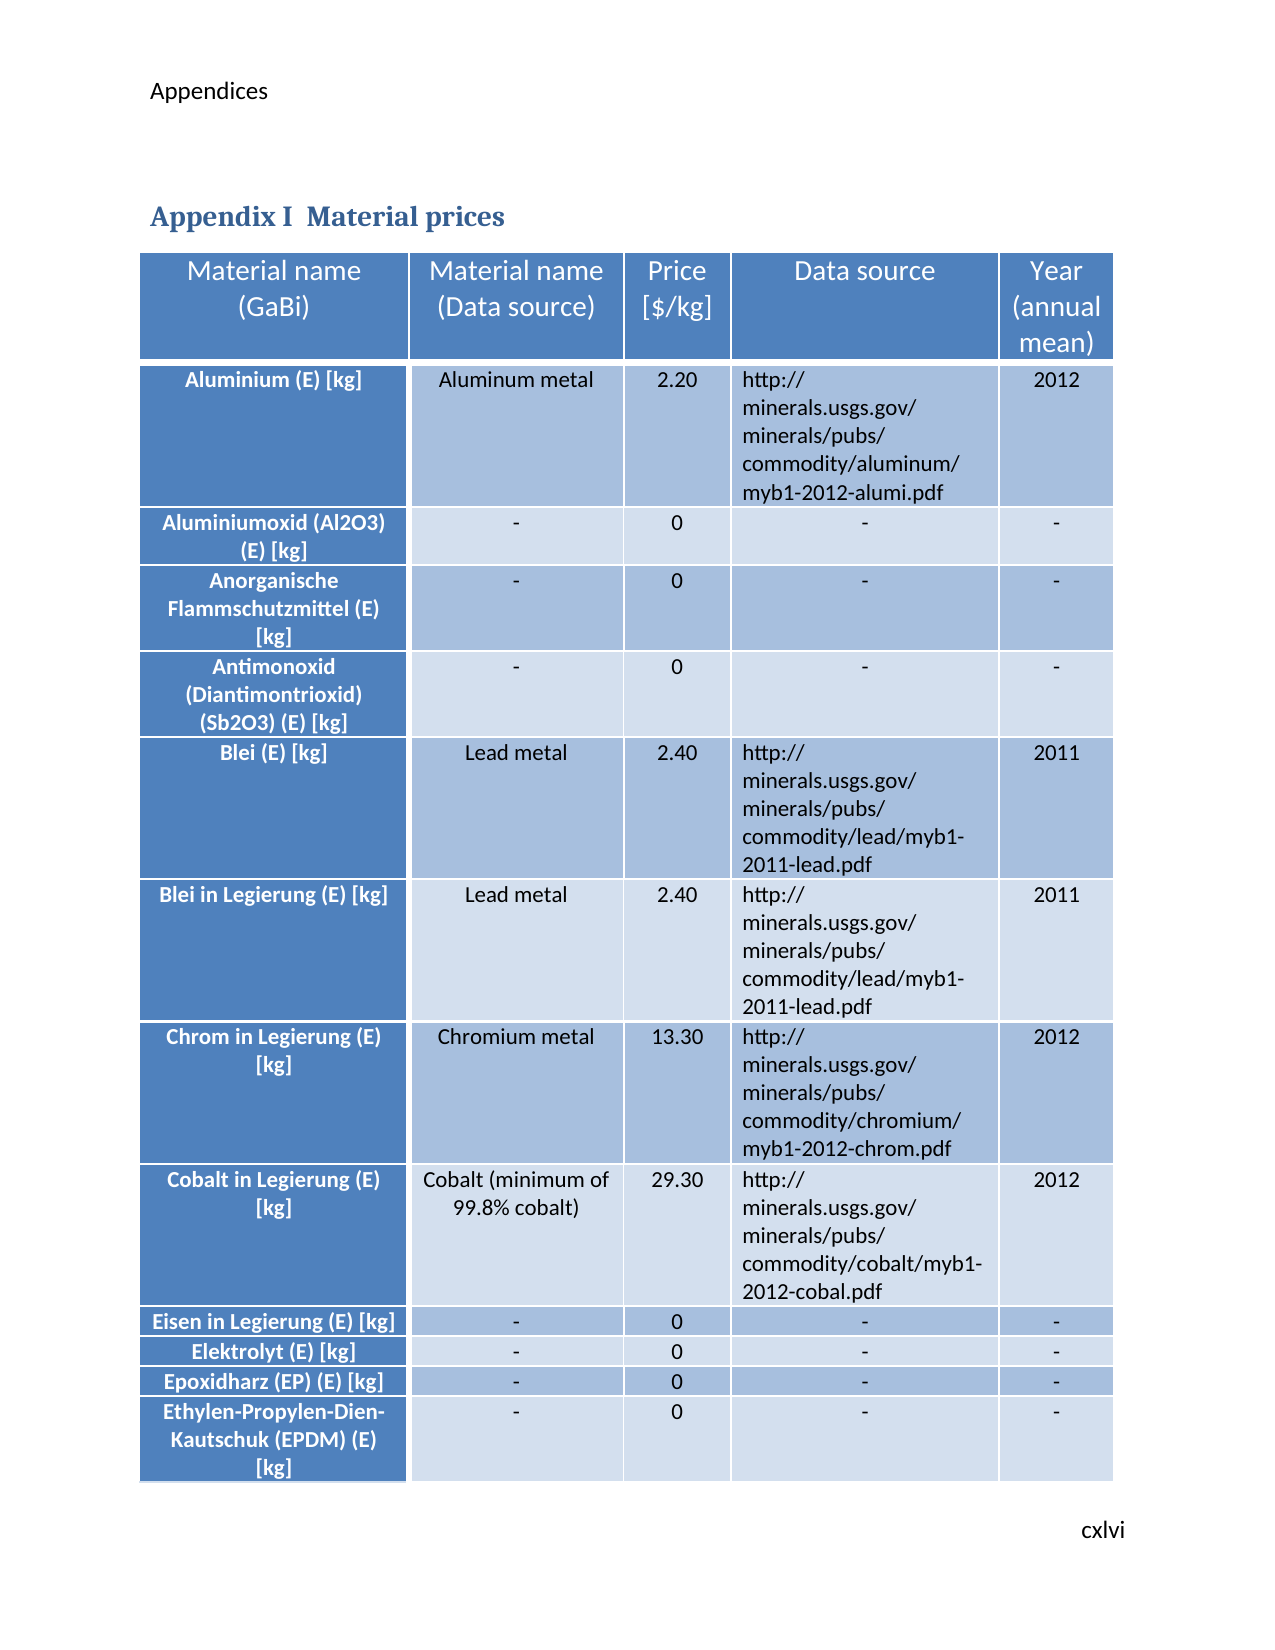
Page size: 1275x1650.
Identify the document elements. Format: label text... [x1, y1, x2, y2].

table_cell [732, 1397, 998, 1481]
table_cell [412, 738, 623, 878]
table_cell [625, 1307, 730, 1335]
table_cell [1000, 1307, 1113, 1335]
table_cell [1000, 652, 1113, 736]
list Material prices [150, 200, 1125, 233]
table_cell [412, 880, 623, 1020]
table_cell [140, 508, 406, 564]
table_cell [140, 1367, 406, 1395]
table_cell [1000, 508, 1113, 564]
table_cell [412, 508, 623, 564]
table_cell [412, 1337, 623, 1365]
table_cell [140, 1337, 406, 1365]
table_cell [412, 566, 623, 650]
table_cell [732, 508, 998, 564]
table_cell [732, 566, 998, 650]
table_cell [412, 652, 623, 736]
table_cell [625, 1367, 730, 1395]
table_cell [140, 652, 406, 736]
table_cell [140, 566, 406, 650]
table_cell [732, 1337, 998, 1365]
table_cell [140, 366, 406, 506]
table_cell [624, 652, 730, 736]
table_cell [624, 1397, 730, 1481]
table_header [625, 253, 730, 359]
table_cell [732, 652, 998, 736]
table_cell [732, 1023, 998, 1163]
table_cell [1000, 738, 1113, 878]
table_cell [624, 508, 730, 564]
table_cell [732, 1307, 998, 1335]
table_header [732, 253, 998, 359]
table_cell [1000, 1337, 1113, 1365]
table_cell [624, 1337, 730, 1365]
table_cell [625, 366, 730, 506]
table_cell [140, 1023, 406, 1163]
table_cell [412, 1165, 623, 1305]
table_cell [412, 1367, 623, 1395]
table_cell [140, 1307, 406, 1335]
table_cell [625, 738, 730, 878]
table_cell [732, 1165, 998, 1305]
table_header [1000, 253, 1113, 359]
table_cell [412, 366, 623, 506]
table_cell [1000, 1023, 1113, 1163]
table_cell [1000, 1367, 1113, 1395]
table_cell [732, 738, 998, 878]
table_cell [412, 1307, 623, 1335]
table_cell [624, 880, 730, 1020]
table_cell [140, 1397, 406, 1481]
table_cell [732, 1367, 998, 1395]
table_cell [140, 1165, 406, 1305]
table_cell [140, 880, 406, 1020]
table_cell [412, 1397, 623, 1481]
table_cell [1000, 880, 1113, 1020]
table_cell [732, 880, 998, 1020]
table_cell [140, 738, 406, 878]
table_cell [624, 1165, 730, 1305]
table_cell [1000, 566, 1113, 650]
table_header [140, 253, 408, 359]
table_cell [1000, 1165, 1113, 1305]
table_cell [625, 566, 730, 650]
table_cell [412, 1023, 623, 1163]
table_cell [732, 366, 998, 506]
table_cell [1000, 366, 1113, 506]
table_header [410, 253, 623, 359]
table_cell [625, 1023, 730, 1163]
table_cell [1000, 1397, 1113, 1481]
